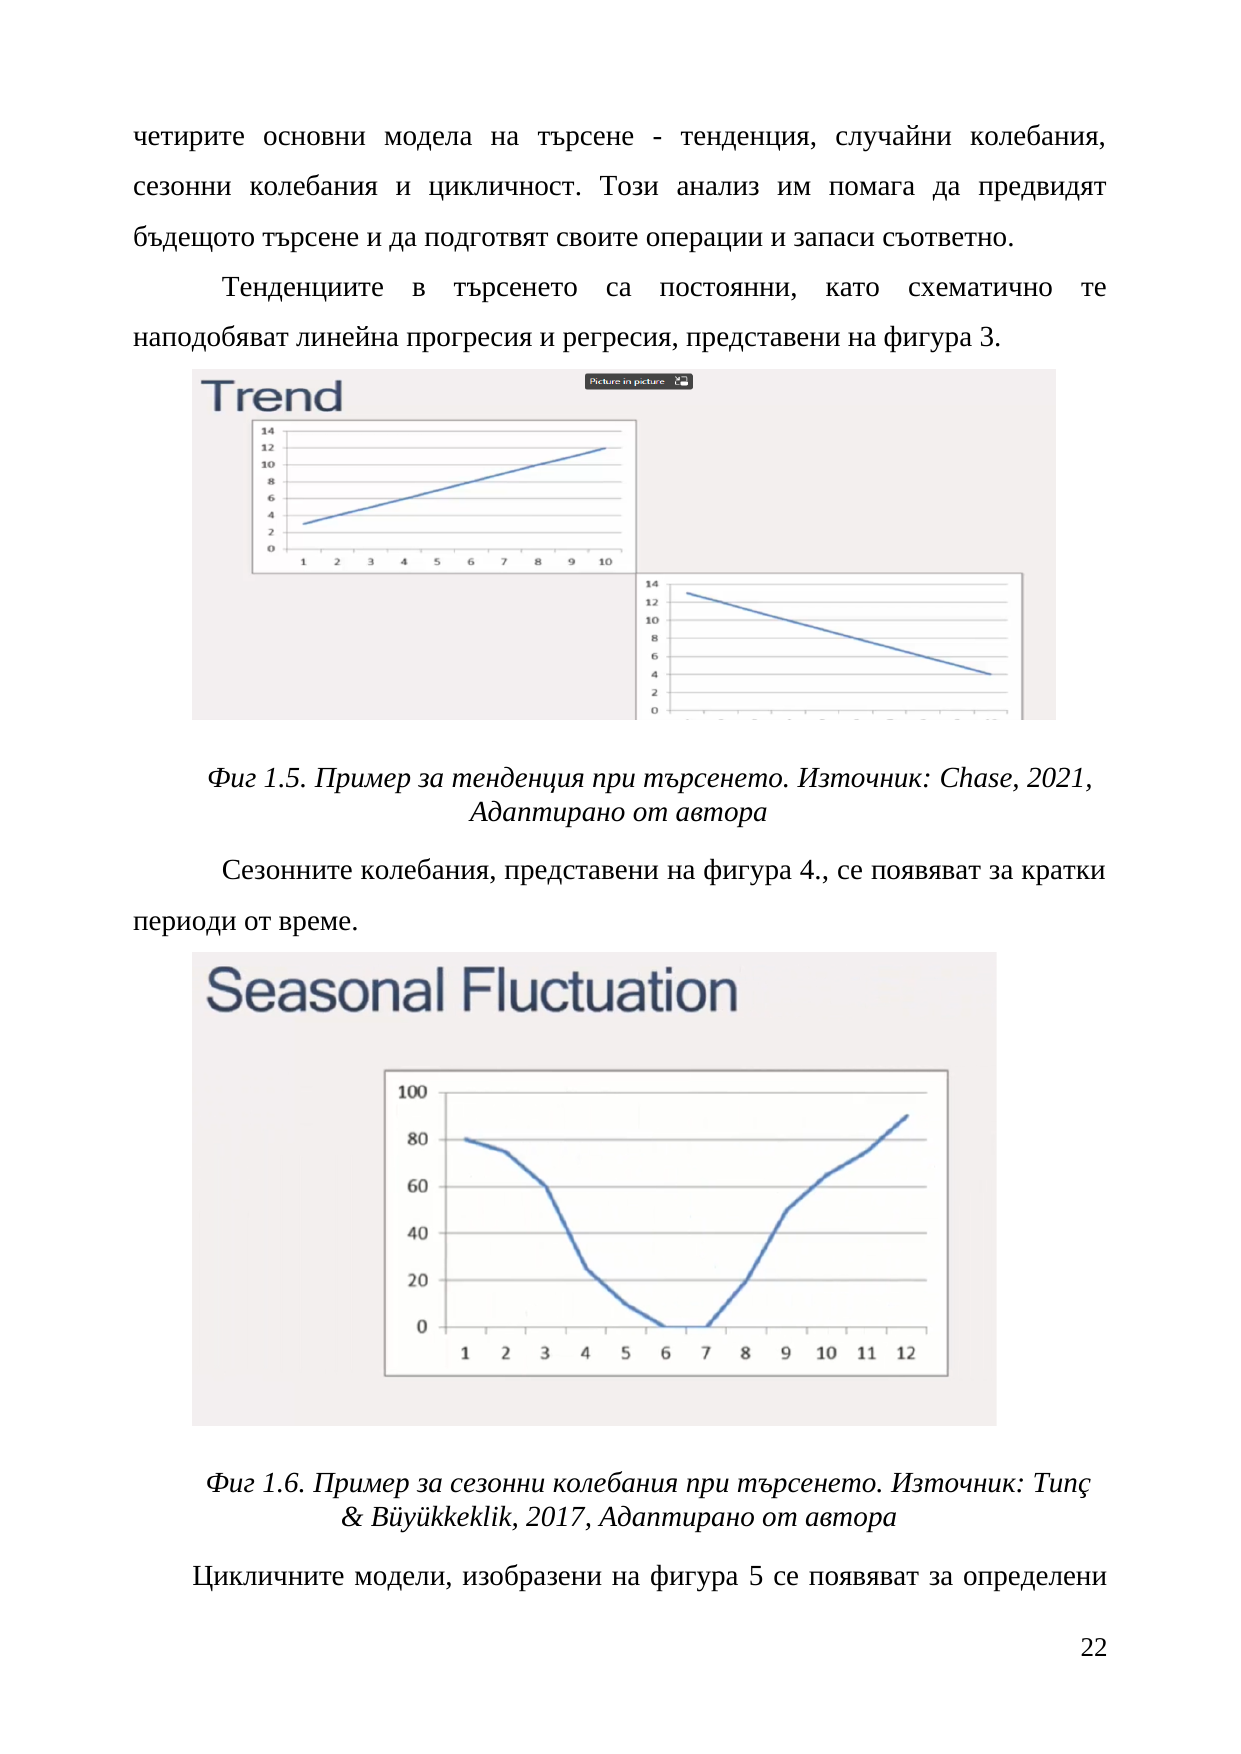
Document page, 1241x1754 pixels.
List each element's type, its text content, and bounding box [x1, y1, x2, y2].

picture [192, 369, 1056, 720]
text Сезонните колебания, представени на фигура 4., се появяват за кратки периоди от време. [133, 852, 1107, 936]
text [133, 1558, 1107, 1591]
picture [192, 952, 997, 1426]
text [133, 118, 1107, 252]
text Тенденциите в търсенето са постоянни, като схематично те наподобяват линейна прогресия и регресия, представени на фигура 3. [133, 269, 1107, 353]
title Фиг 1.5. Пример за тенденция при търсенето. Източник: Chase, 2021, Адаптирано от автора [133, 760, 1107, 827]
title Фиг 1.6. Пример за сезонни колебания при търсенето. Източник: Tunç & Büyükkeklik, 2017, Адаптирано от автора [133, 1466, 1107, 1533]
